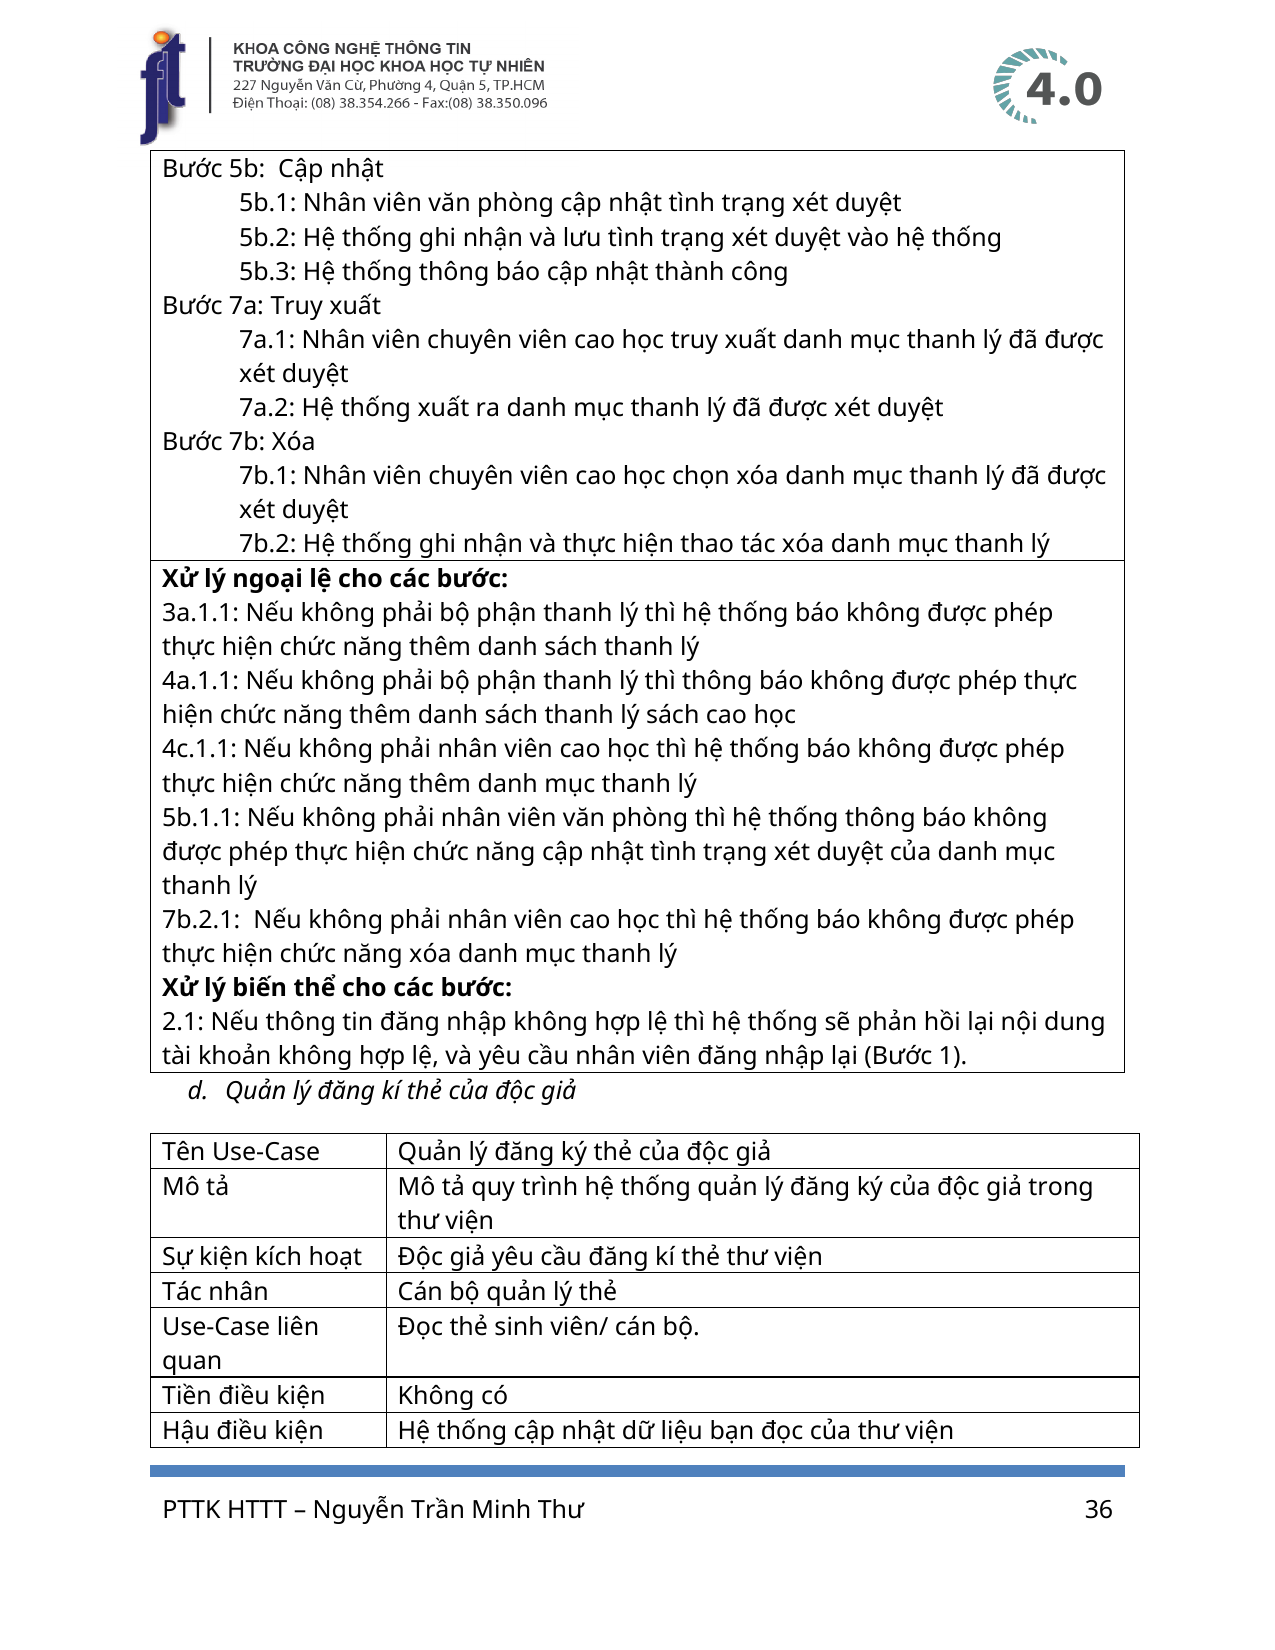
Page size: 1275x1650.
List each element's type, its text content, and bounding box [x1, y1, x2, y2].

picture [985, 41, 1108, 127]
table_cell Sự kiện kích hoạt [151, 1238, 386, 1272]
table_header Tên Use-Case [151, 1134, 386, 1168]
table_cell Mô tả quy trình hệ thống quản lý đăng ký của độc giả trong thư viện [387, 1169, 1139, 1237]
table_cell Đọc thẻ sinh viên/ cán bộ. [387, 1308, 1139, 1376]
list Quản lý đăng kí thẻ của độc giả [187, 1073, 1125, 1107]
table_cell Độc giả yêu cầu đăng kí thẻ thư viện [387, 1238, 1139, 1272]
table_cell Hệ thống cập nhật dữ liệu bạn đọc của thư viện [387, 1413, 1139, 1447]
table_cell Cán bộ quản lý thẻ [387, 1273, 1139, 1307]
picture [117, 21, 580, 167]
table_cell Xử lý ngoại lệ cho các bước: 3a.1.1: Nếu không phải bộ phận thanh lý thì hệ thống báo không được phép thực hiện chức năng thêm danh sách thanh lý 4a.1.1: Nếu không phải bộ phận thanh lý thì thông báo không được phép thực hiện chức năng thêm danh sách thanh lý sách cao học 4c.1.1: Nếu không phải nhân viên cao học thì hệ thống báo không được phép thực hiện chức năng thêm danh mục thanh lý 5b.1.1: Nếu không phải nhân viên văn phòng thì hệ thống thông báo không được phép thực hiện chức năng cập nhật tình trạng xét duyệt của danh mục thanh lý 7b.2.1: Nếu không phải nhân viên cao học thì hệ thống báo không được phép thực hiện chức năng xóa danh mục thanh lý Xử lý biến thể cho các bước: 2.1: Nếu thông tin đăng nhập không hợp lệ thì hệ thống sẽ phản hồi lại nội dung tài khoản không hợp lệ, và yêu cầu nhân viên đăng nhập lại (Bước 1). [151, 561, 1124, 1072]
table_cell Use-Case liên quan [151, 1308, 386, 1376]
table_cell Tác nhân [151, 1273, 386, 1307]
table_header Quản lý đăng ký thẻ của độc giả [387, 1134, 1139, 1168]
table_cell Hậu điều kiện [151, 1413, 386, 1447]
table_cell Không có [387, 1378, 1139, 1412]
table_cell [151, 151, 1124, 560]
table_cell Mô tả [151, 1169, 386, 1237]
table_cell Tiền điều kiện [151, 1378, 386, 1412]
